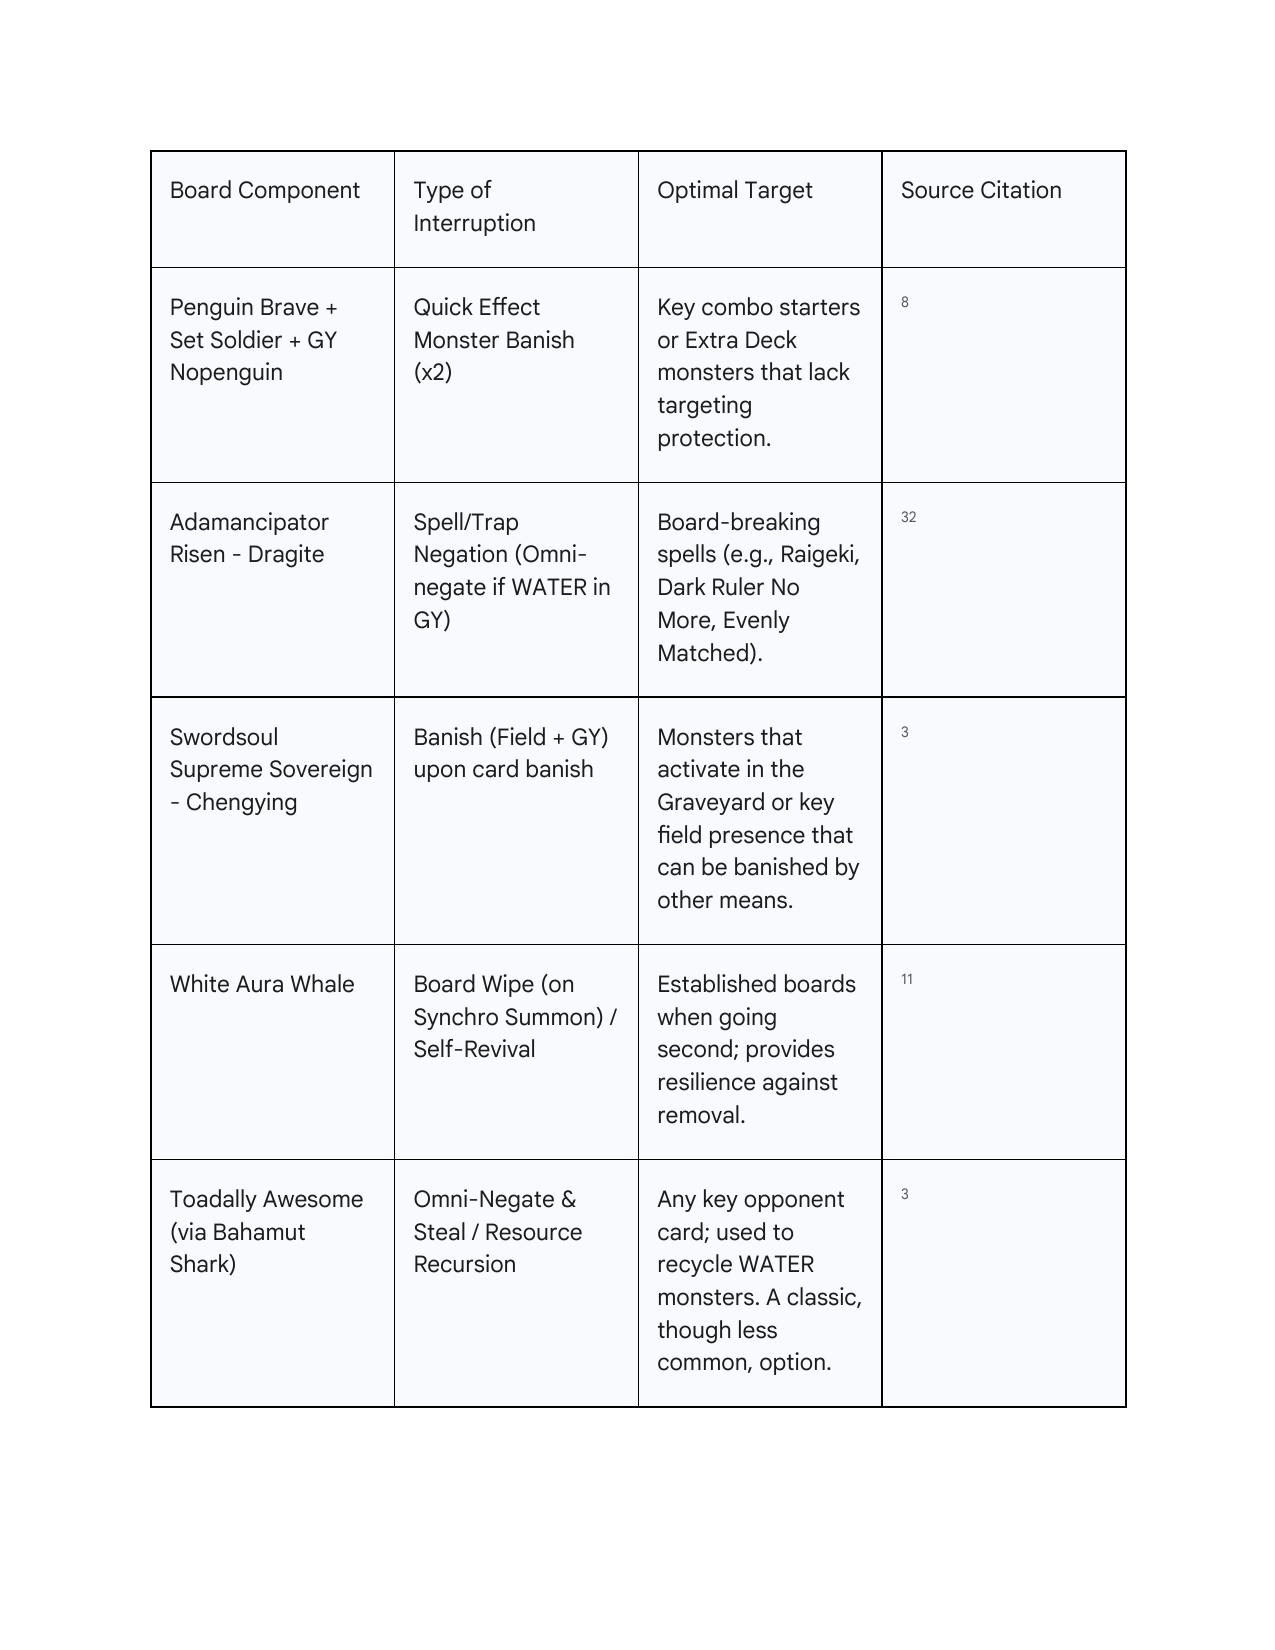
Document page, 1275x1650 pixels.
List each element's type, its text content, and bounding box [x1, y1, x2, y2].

table_cell Key combo starters or Extra Deck monsters that lack targeting protection. [639, 268, 881, 481]
table_cell 32 [883, 483, 1125, 696]
table_cell Any key opponent card; used to recycle WATER monsters. A classic, though less common, option. [639, 1160, 881, 1406]
table_cell 3 [883, 698, 1125, 944]
table_cell Board-breaking spells (e.g., Raigeki, Dark Ruler No More, Evenly Matched). [639, 483, 881, 696]
table_cell 11 [883, 945, 1125, 1158]
table_cell Board Wipe (on Synchro Summon) / Self-Revival [395, 945, 638, 1158]
table_cell Banish (Field + GY) upon card banish [395, 698, 638, 944]
table_cell Toadally Awesome (via Bahamut Shark) [152, 1160, 394, 1406]
table_header Type of Interruption [395, 152, 638, 267]
table_header Board Component [152, 152, 394, 267]
table_cell Established boards when going second; provides resilience against removal. [639, 945, 881, 1158]
table_cell 3 [883, 1160, 1125, 1406]
table_cell Monsters that activate in the Graveyard or key field presence that can be banished by other means. [639, 698, 881, 944]
table_cell Quick Effect Monster Banish (x2) [395, 268, 638, 481]
table_cell Penguin Brave + Set Soldier + GY Nopenguin [152, 268, 394, 481]
table_cell 8 [883, 268, 1125, 481]
table_header Source Citation [883, 152, 1125, 267]
table_header Optimal Target [639, 152, 881, 267]
table_cell Swordsoul Supreme Sovereign - Chengying [152, 698, 394, 944]
table_cell Adamancipator Risen - Dragite [152, 483, 394, 696]
table_cell White Aura Whale [152, 945, 394, 1158]
table_cell Omni-Negate & Steal / Resource Recursion [395, 1160, 638, 1406]
table_cell Spell/Trap Negation (Omni-negate if WATER in GY) [395, 483, 638, 696]
